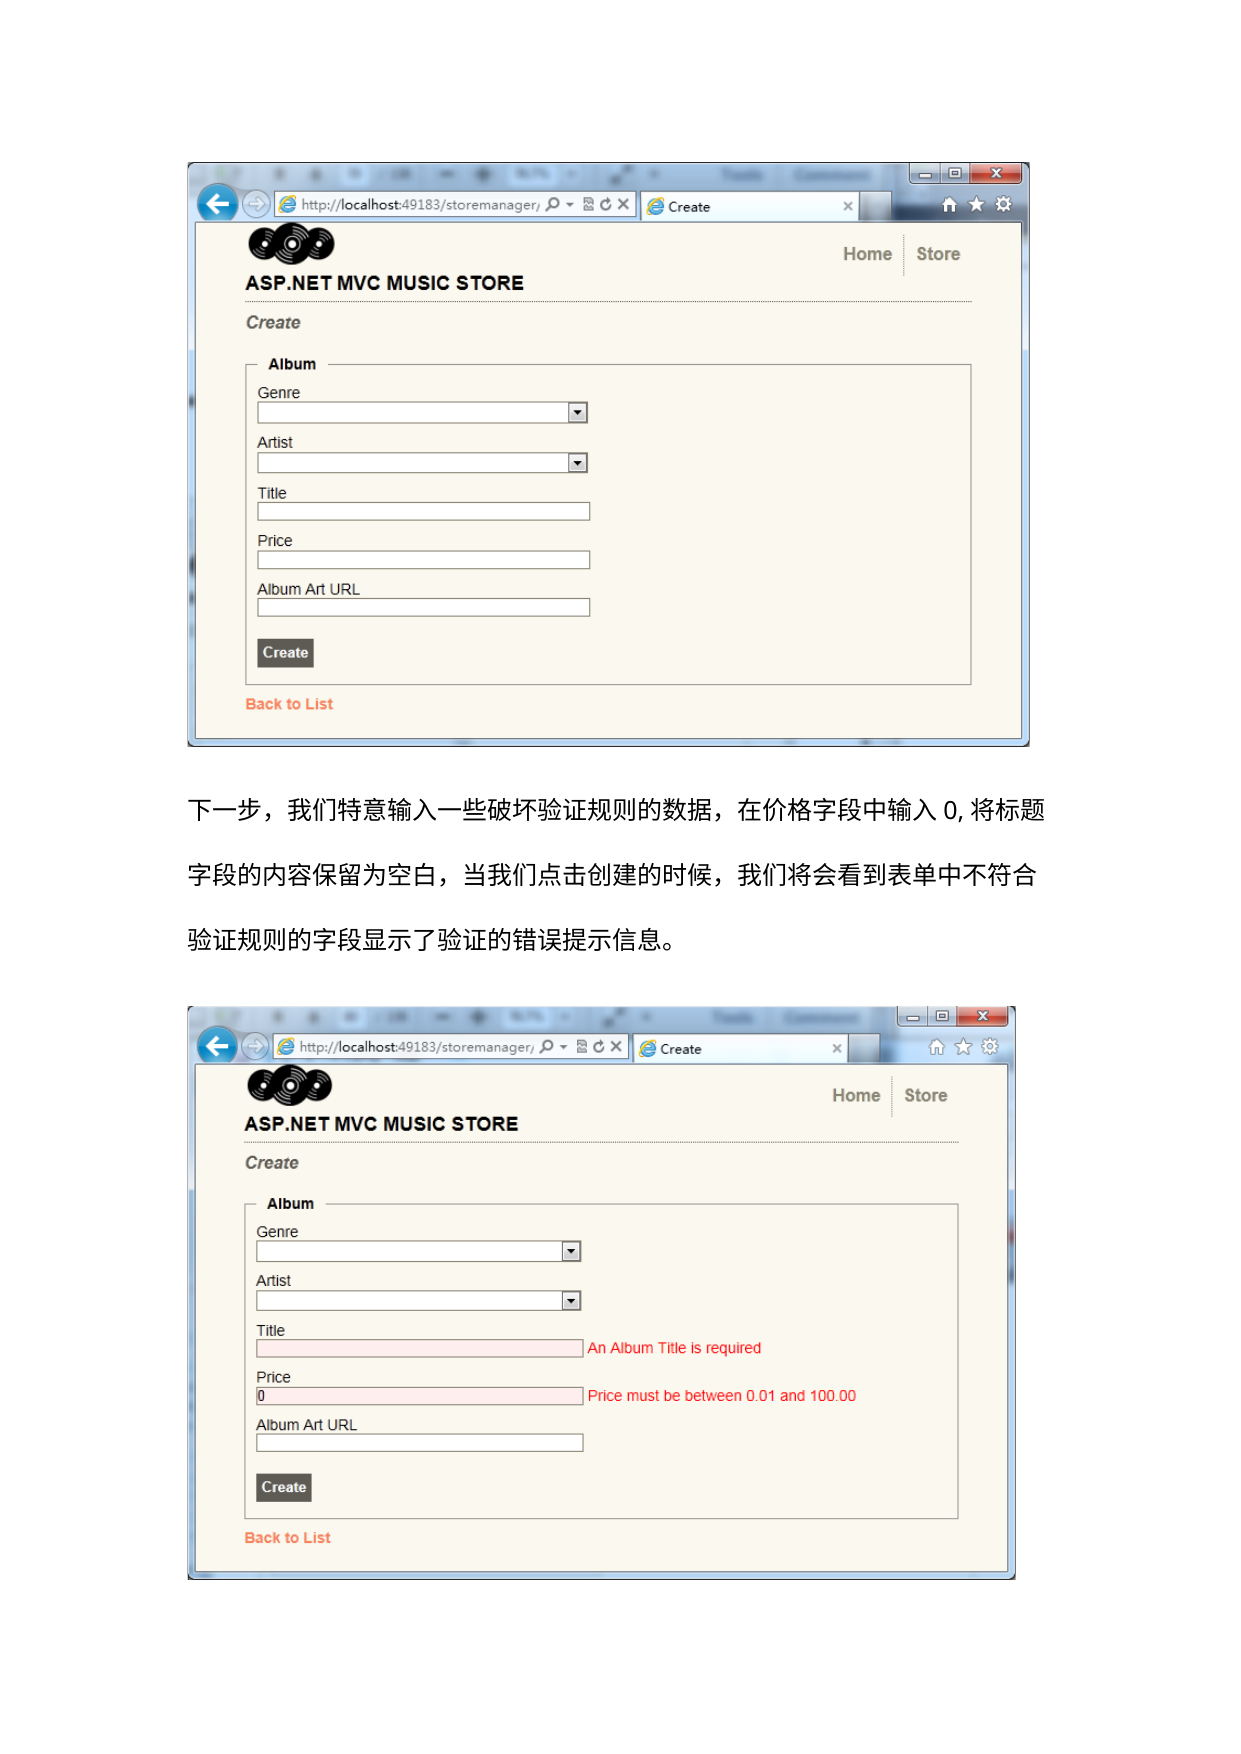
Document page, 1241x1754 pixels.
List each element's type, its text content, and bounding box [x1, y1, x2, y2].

text 下一步，我们特意输入一些破坏验证规则的数据，在价格字段中输入 0, 将标题字段的内容保留为空白，当我们点击创建的时候，我们将会看到表单中不符合验证规则的字段显示了验证的错误提示信息。 [187, 776, 1053, 971]
picture [187, 162, 1030, 747]
picture [187, 1006, 1016, 1580]
